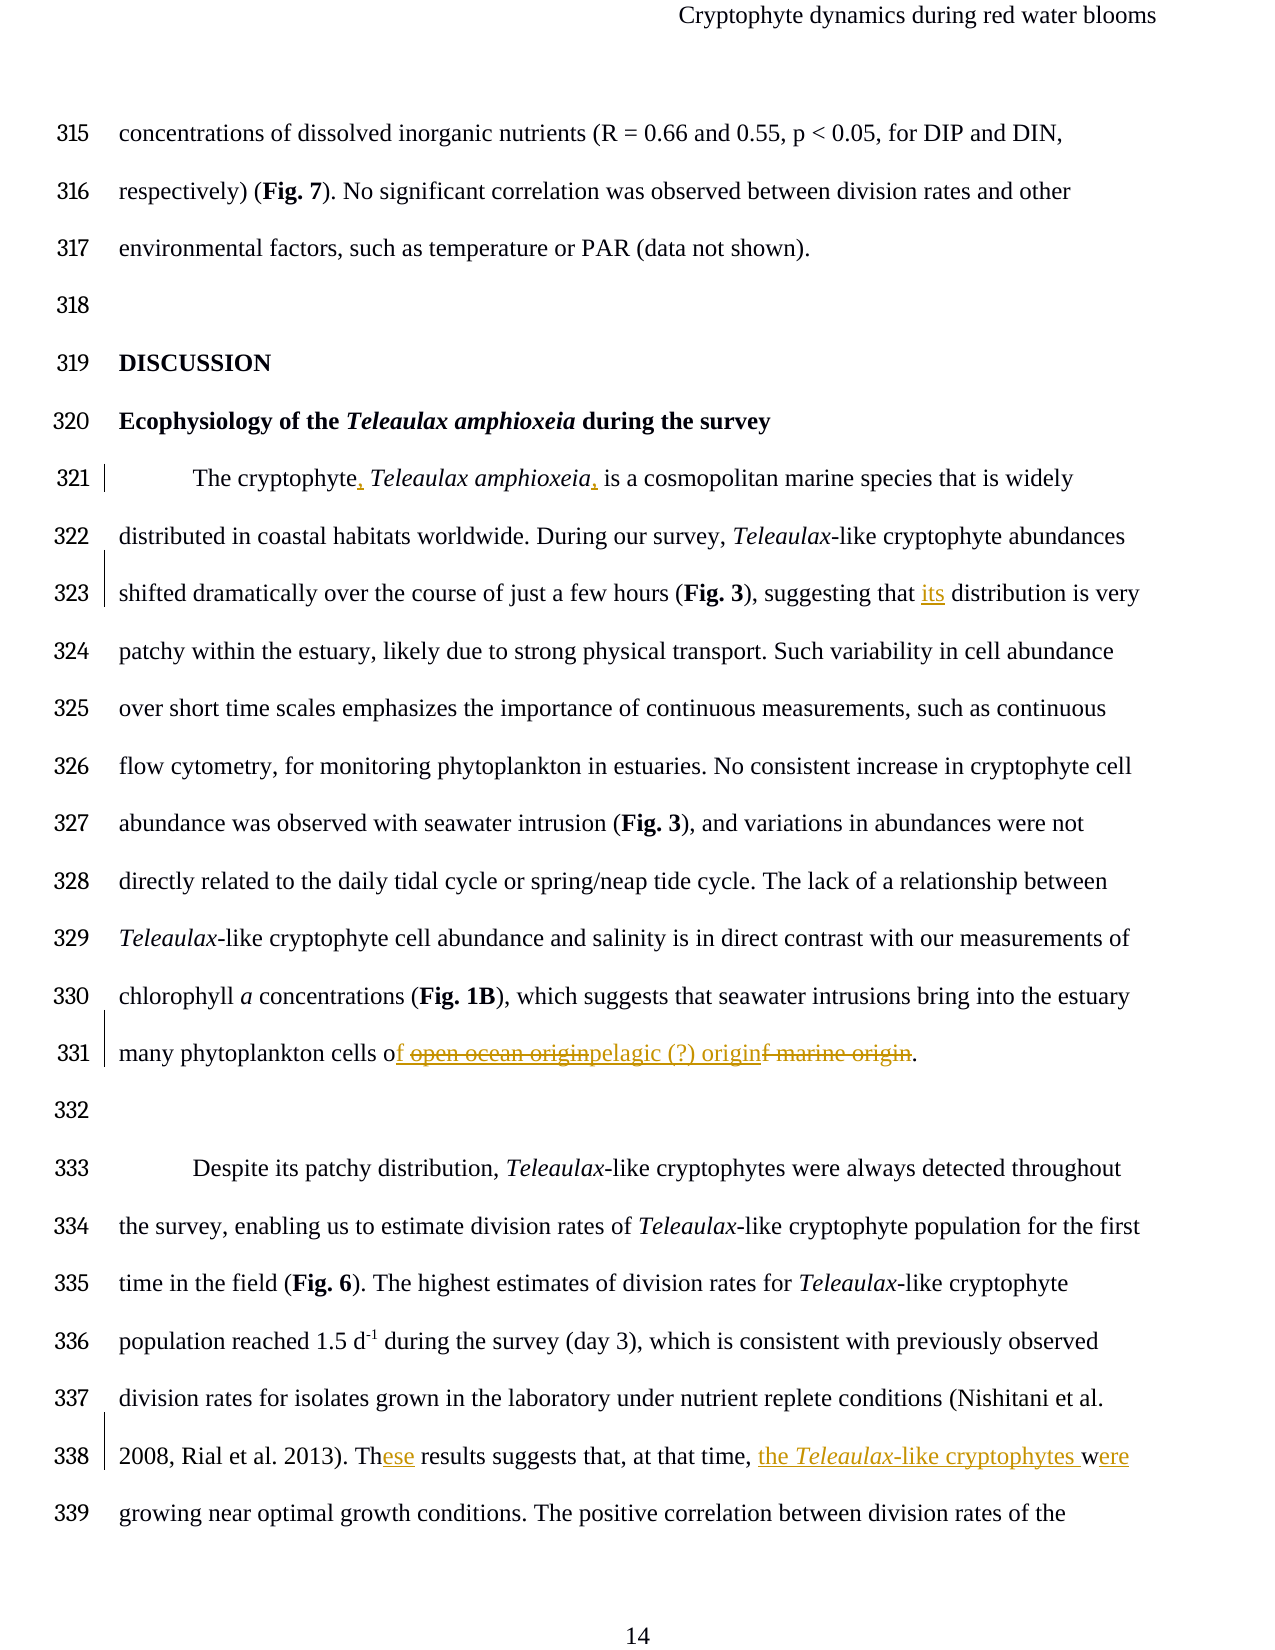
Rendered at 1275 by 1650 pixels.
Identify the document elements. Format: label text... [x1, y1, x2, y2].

text The cryptophyte Teleaulax amphioxeia is a cosmopolitan marine species that is widely distributed in coastal habitats worldwide. During our survey, Teleaulax-like cryptophyte abundances shifted dramatically over the course of just a few hours (Fig. 3), suggesting that distribution is very patchy within the estuary, likely due to strong physical transport. Such variability in cell abundance over short time scales emphasizes the importance of continuous measurements, such as continuous flow cytometry, for monitoring phytoplankton in estuaries. No consistent increase in cryptophyte cell abundance was observed with seawater intrusion (Fig. 3), and variations in abundances were not directly related to the daily tidal cycle or spring/neap tide cycle. The lack of a relationship between Teleaulax-like cryptophyte cell abundance and salinity is in direct contrast with our measurements of chlorophyll a concentrations (Fig. 1B), which suggests that seawater intrusions bring into the estuary many phytoplankton cells o. [118, 463, 1156, 1067]
text DISCUSSION [118, 348, 1156, 377]
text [118, 1153, 1156, 1527]
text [118, 118, 1156, 262]
text Ecophysiology of the Teleaulax amphioxeia during the survey [118, 406, 1156, 435]
